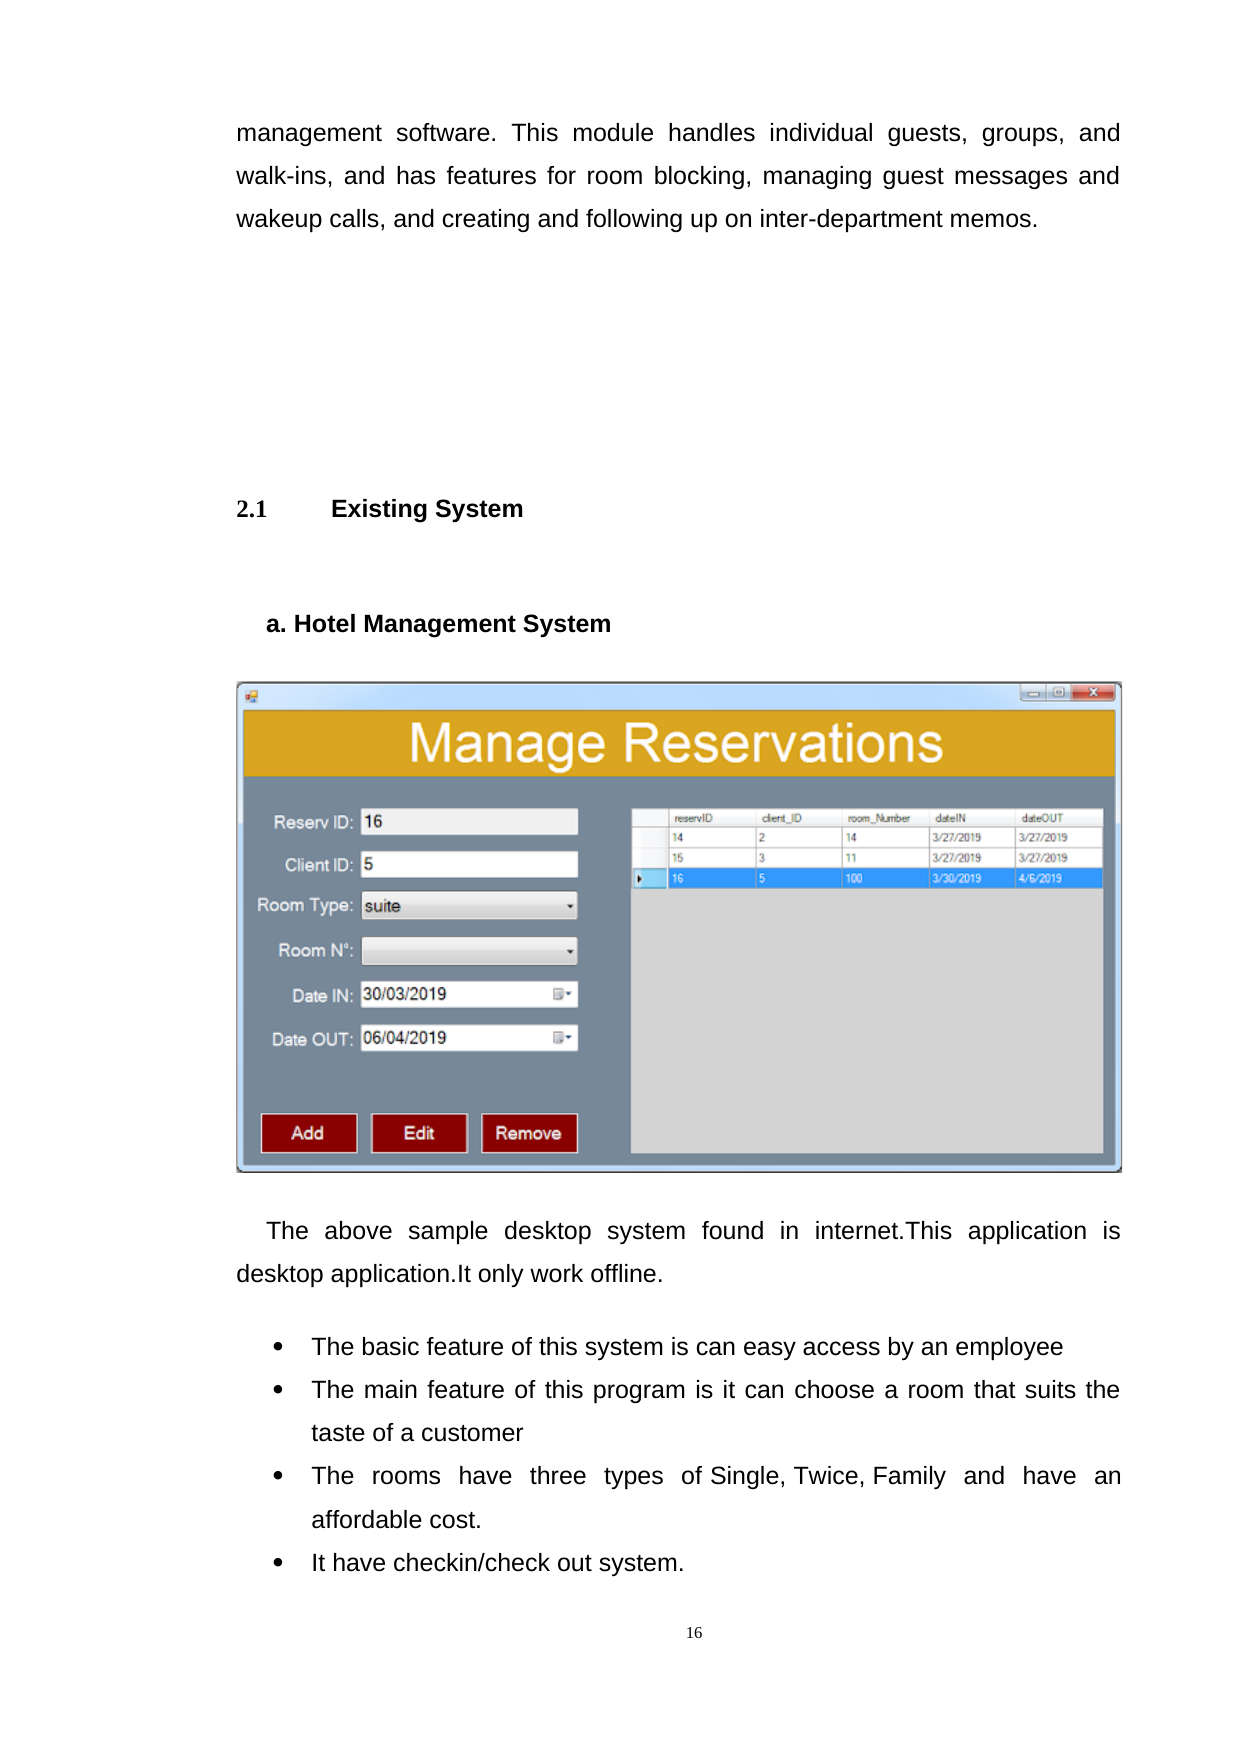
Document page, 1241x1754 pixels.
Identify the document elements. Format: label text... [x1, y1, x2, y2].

text The above sample desktop system found in internet.This application is desktop application.It only work offline. [236, 1216, 1122, 1288]
list The main feature of this program is it can choose a room that suits the taste of a customer [274, 1375, 1122, 1447]
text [236, 118, 1122, 233]
picture [236, 681, 1123, 1173]
subtitle Existing System [236, 493, 1122, 522]
text a. Hotel Management System [236, 609, 1122, 638]
list The rooms have three types of Single, Twice, Family and have an affordable cost. [274, 1461, 1122, 1533]
list It have checkin/check out system. [274, 1548, 1122, 1577]
list The basic feature of this system is can easy access by an employee [274, 1332, 1122, 1361]
